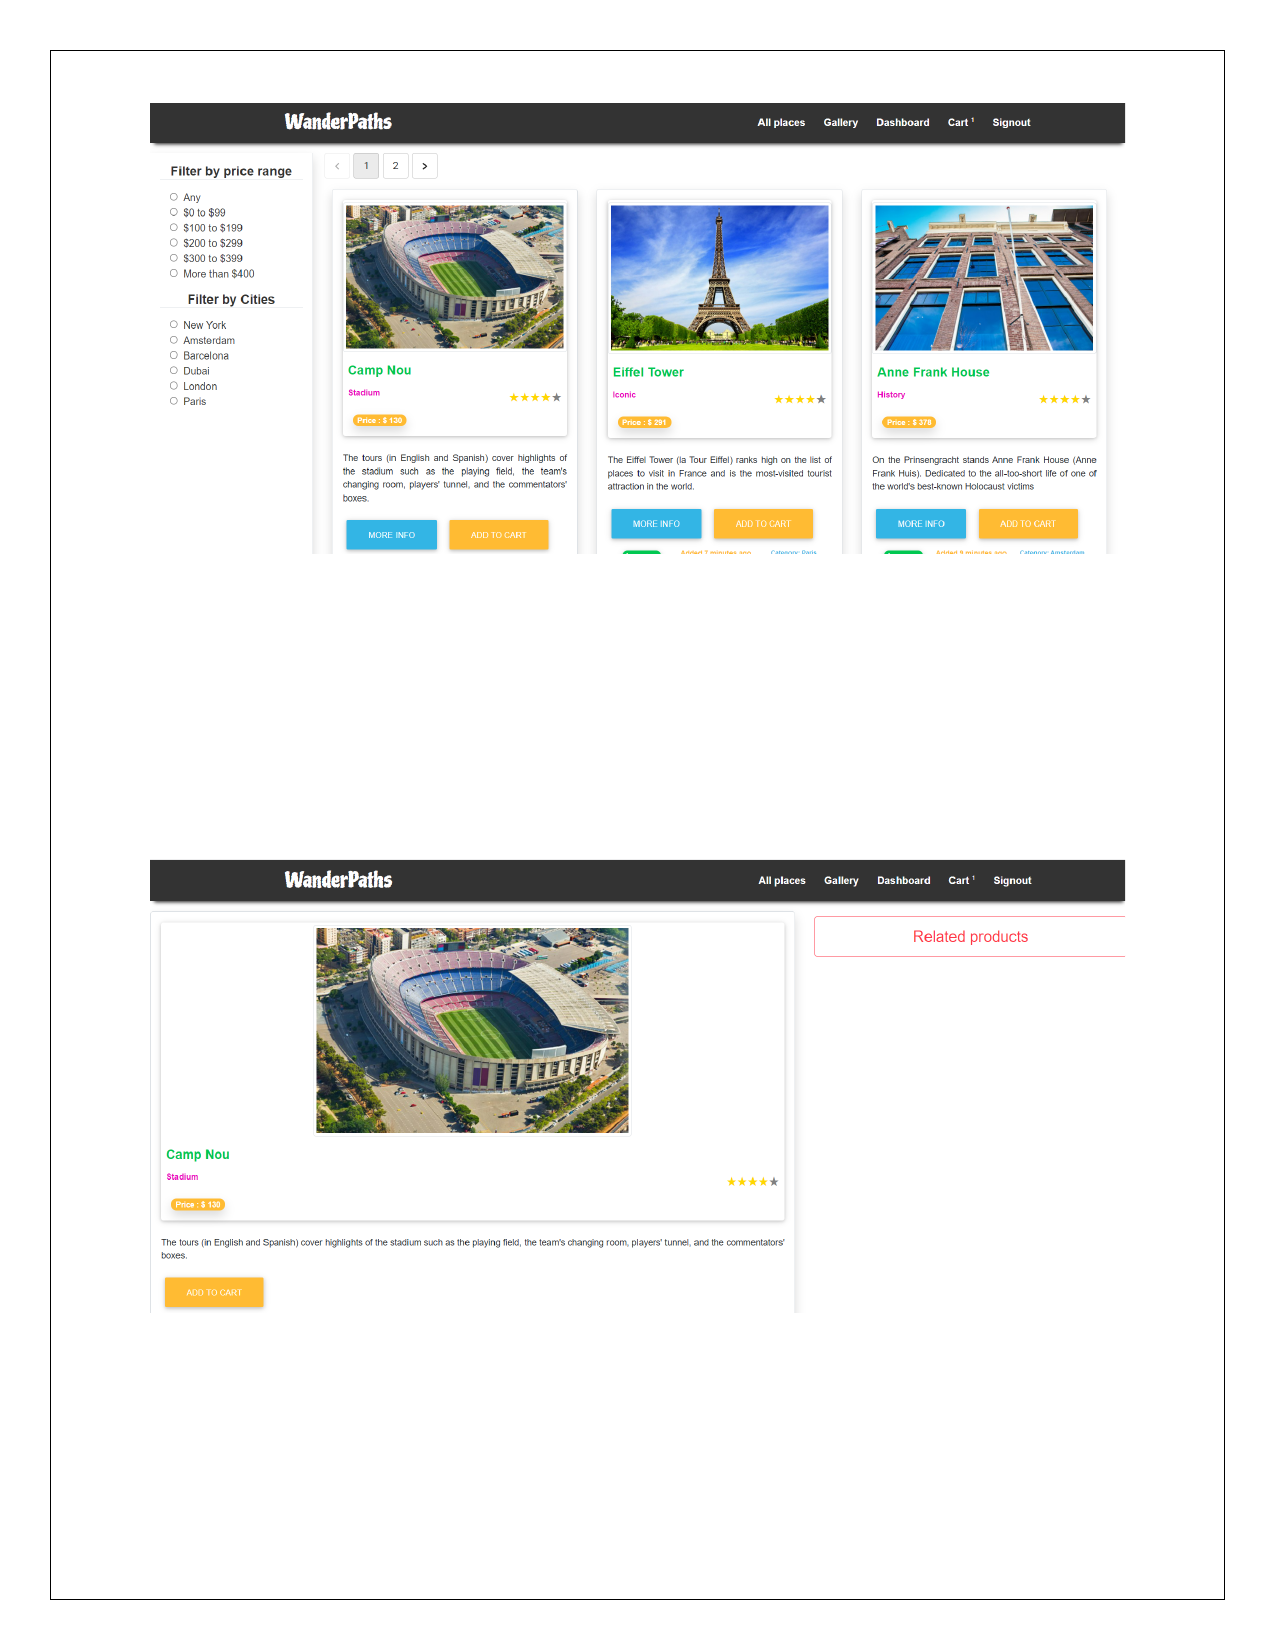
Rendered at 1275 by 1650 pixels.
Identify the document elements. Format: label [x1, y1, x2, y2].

picture [150, 103, 1125, 554]
picture [150, 859, 1125, 1313]
